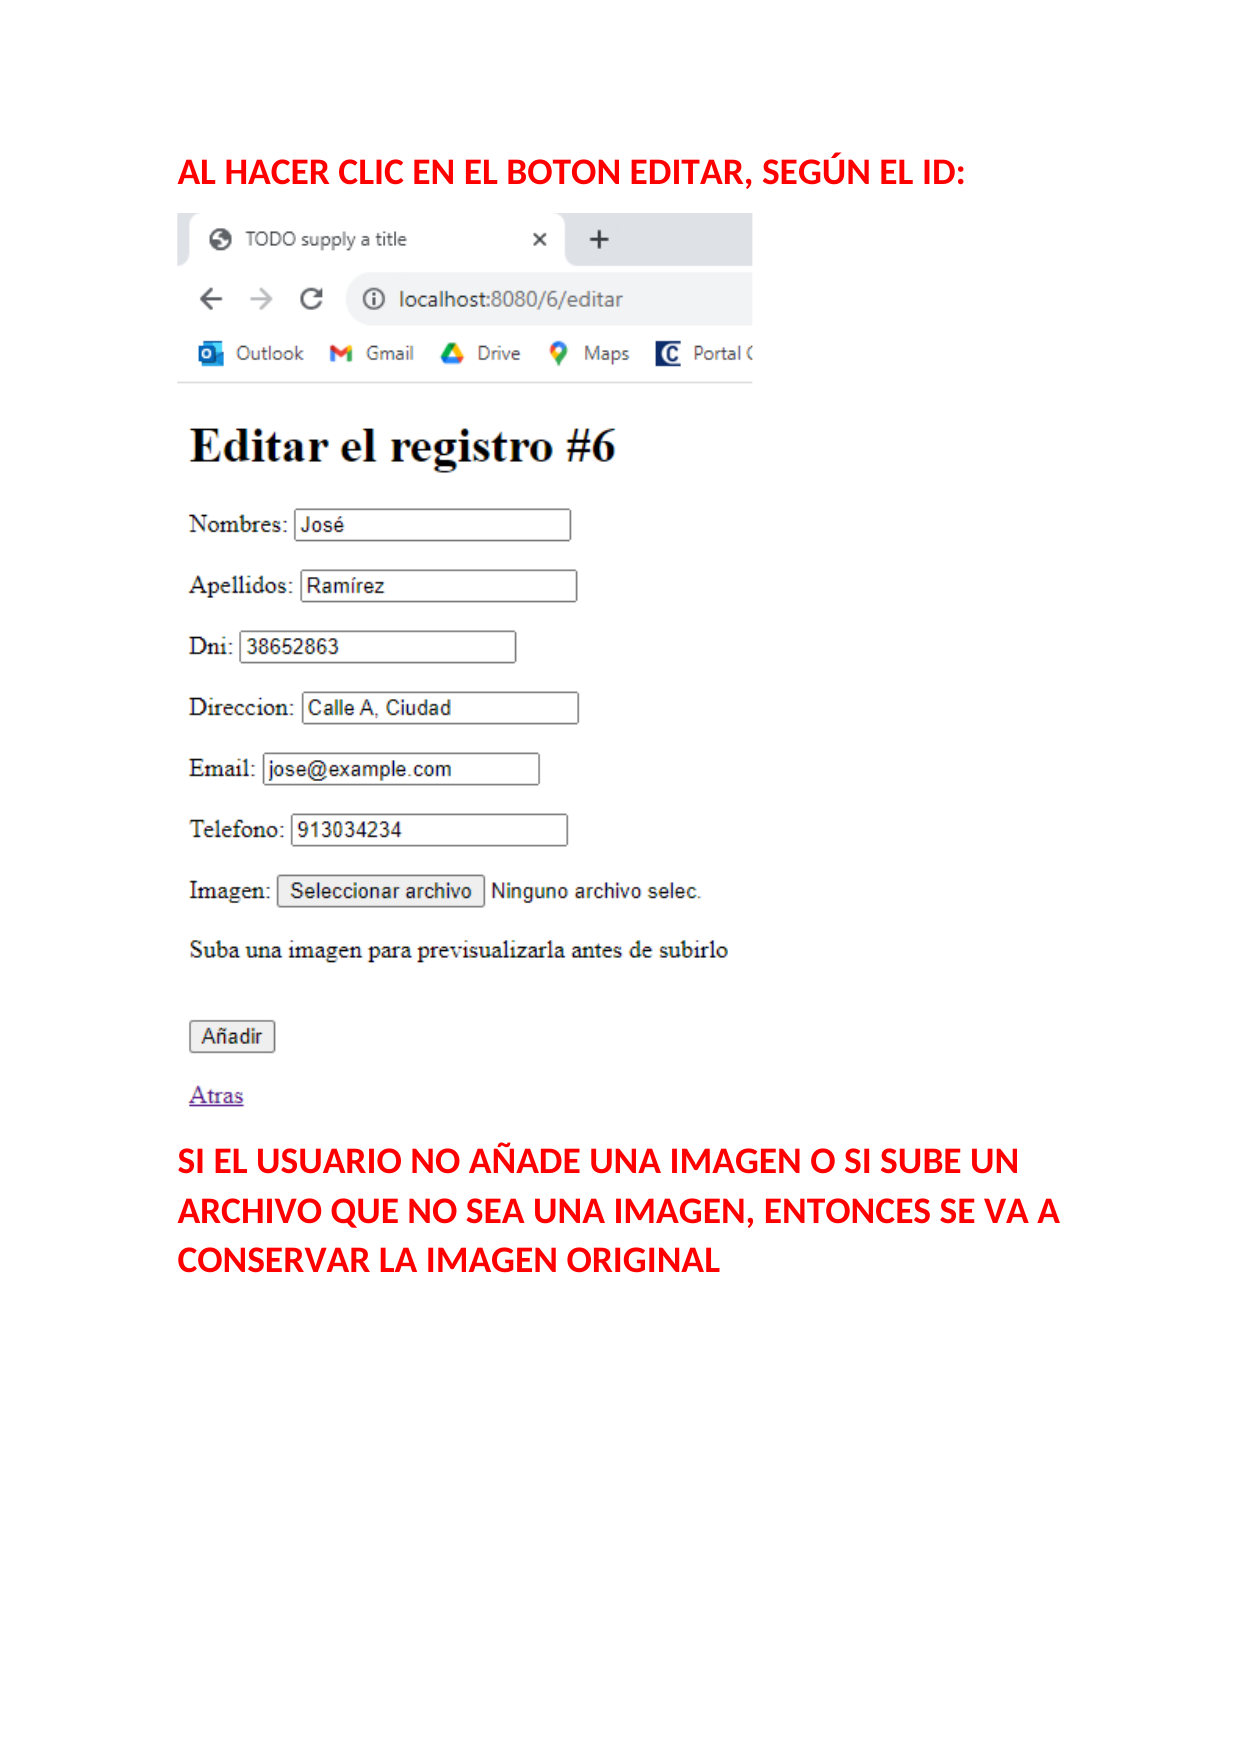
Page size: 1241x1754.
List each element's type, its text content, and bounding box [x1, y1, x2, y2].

text SI EL USUARIO NO AÑADE UNA IMAGEN O SI SUBE UN ARCHIVO QUE NO SEA UNA IMAGEN, ENTONCES SE VA A CONSERVAR LA IMAGEN ORIGINAL [177, 1137, 1063, 1282]
picture [177, 213, 753, 1119]
text AL HACER CLIC EN EL BOTON EDITAR, SEGÚN EL ID: [177, 148, 1063, 193]
